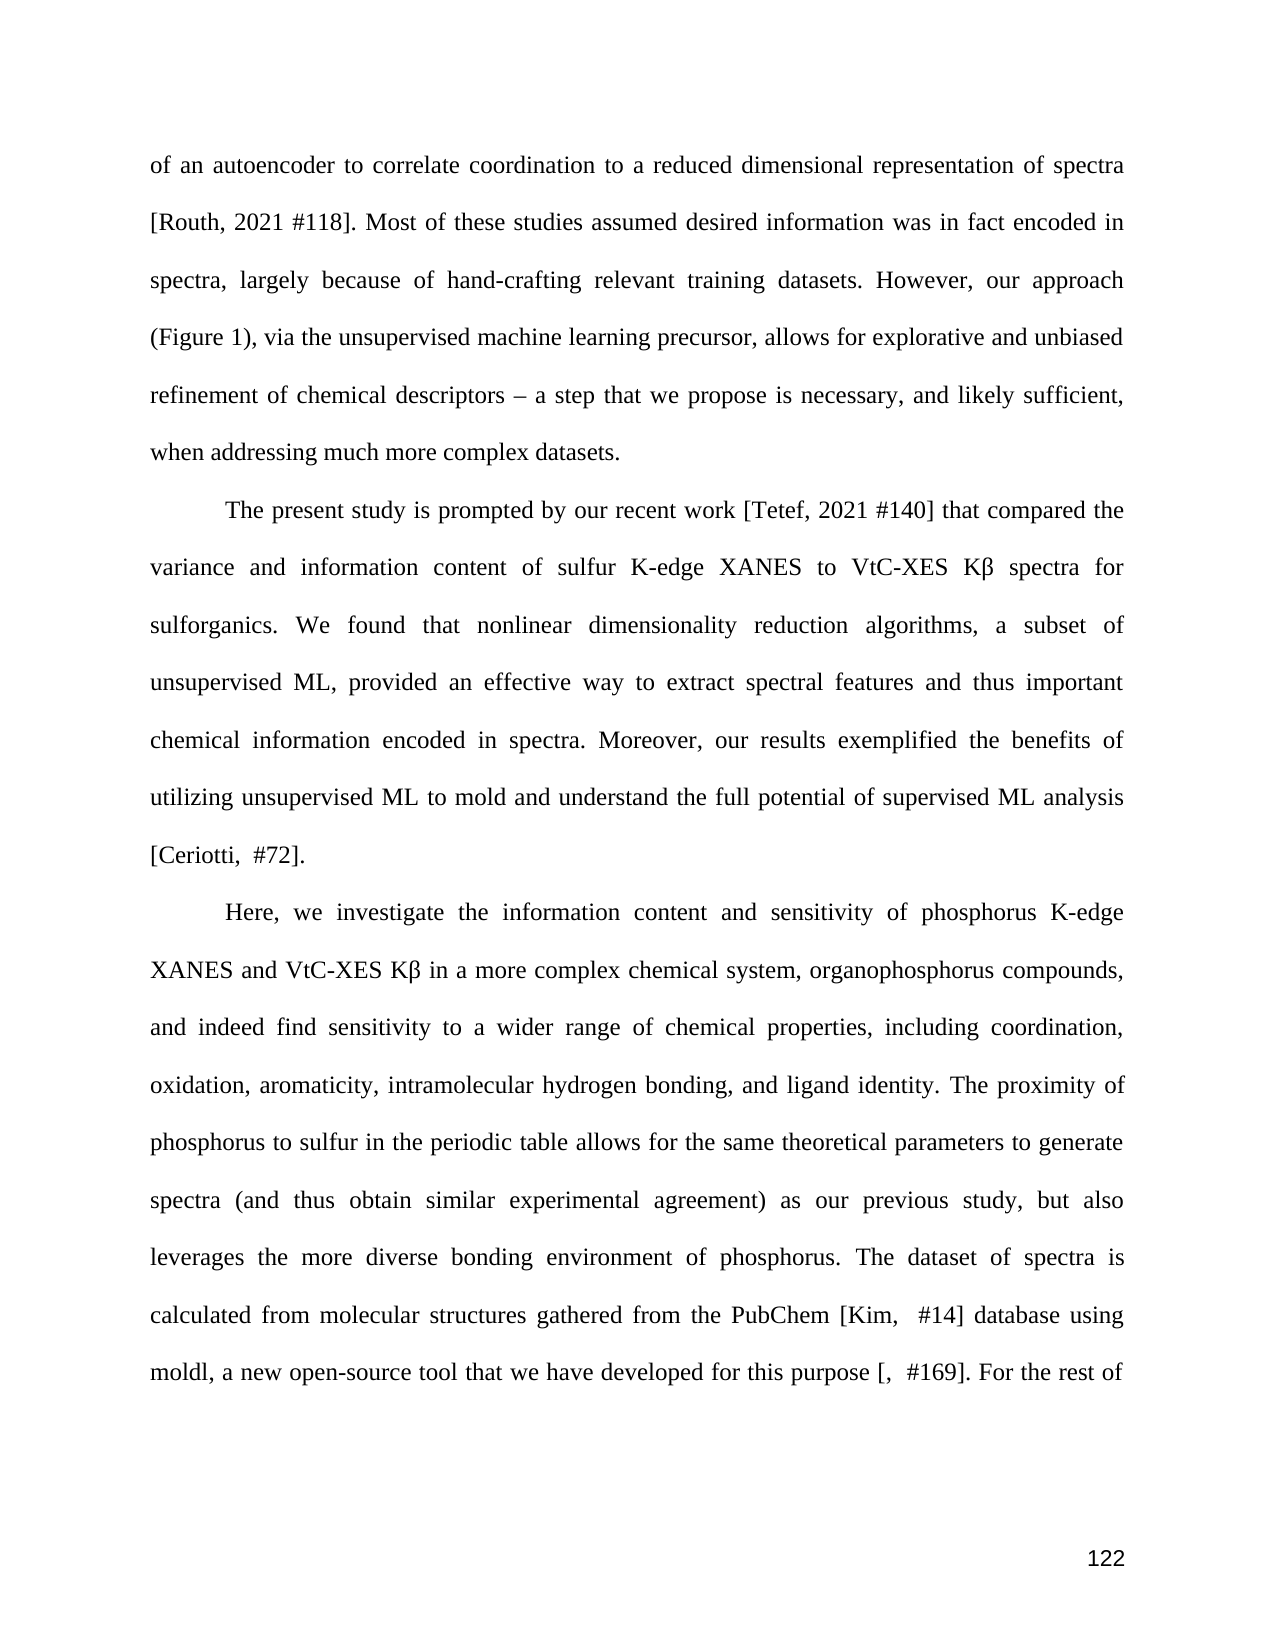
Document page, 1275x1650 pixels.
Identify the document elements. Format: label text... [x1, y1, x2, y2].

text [150, 897, 1125, 1386]
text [150, 150, 1125, 466]
text The present study is prompted by our recent work [Tetef, 2021 #140] that compared the variance and information content of sulfur K-edge XANES to VtC-XES Kβ spectra for sulforganics. We found that nonlinear dimensionality reduction algorithms, a subset of unsupervised ML, provided an effective way to extract spectral features and thus important chemical information encoded in spectra. Moreover, our results exemplified the benefits of utilizing unsupervised ML to mold and understand the full potential of supervised ML analysis [Ceriotti, #72]. [150, 495, 1125, 869]
